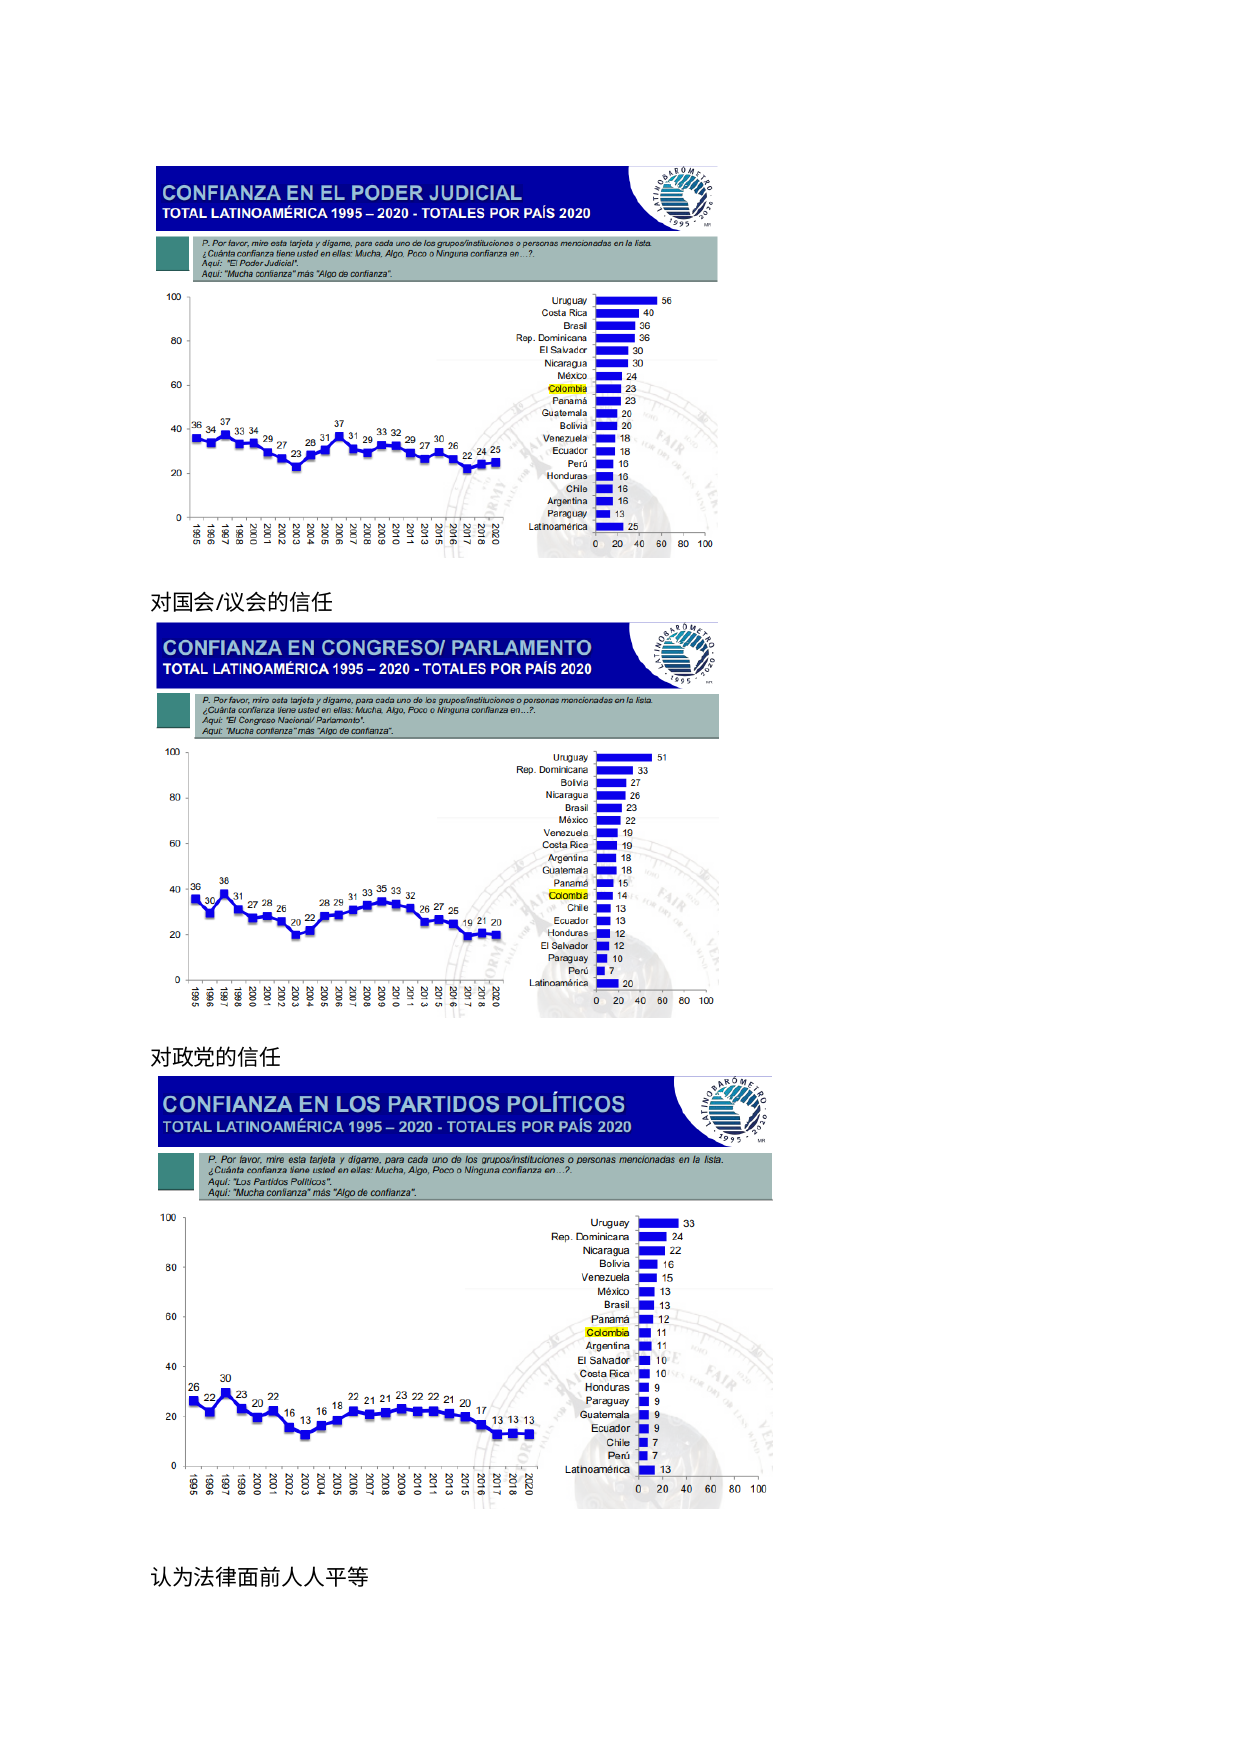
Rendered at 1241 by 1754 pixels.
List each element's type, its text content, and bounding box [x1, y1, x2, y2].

picture [150, 617, 729, 1018]
text 认为法律面前人人平等 [150, 1559, 1090, 1592]
text 对国会/议会的信任 [150, 584, 1090, 617]
text 对政党的信任 [150, 1039, 1090, 1072]
picture [150, 162, 724, 558]
picture [150, 1072, 782, 1509]
